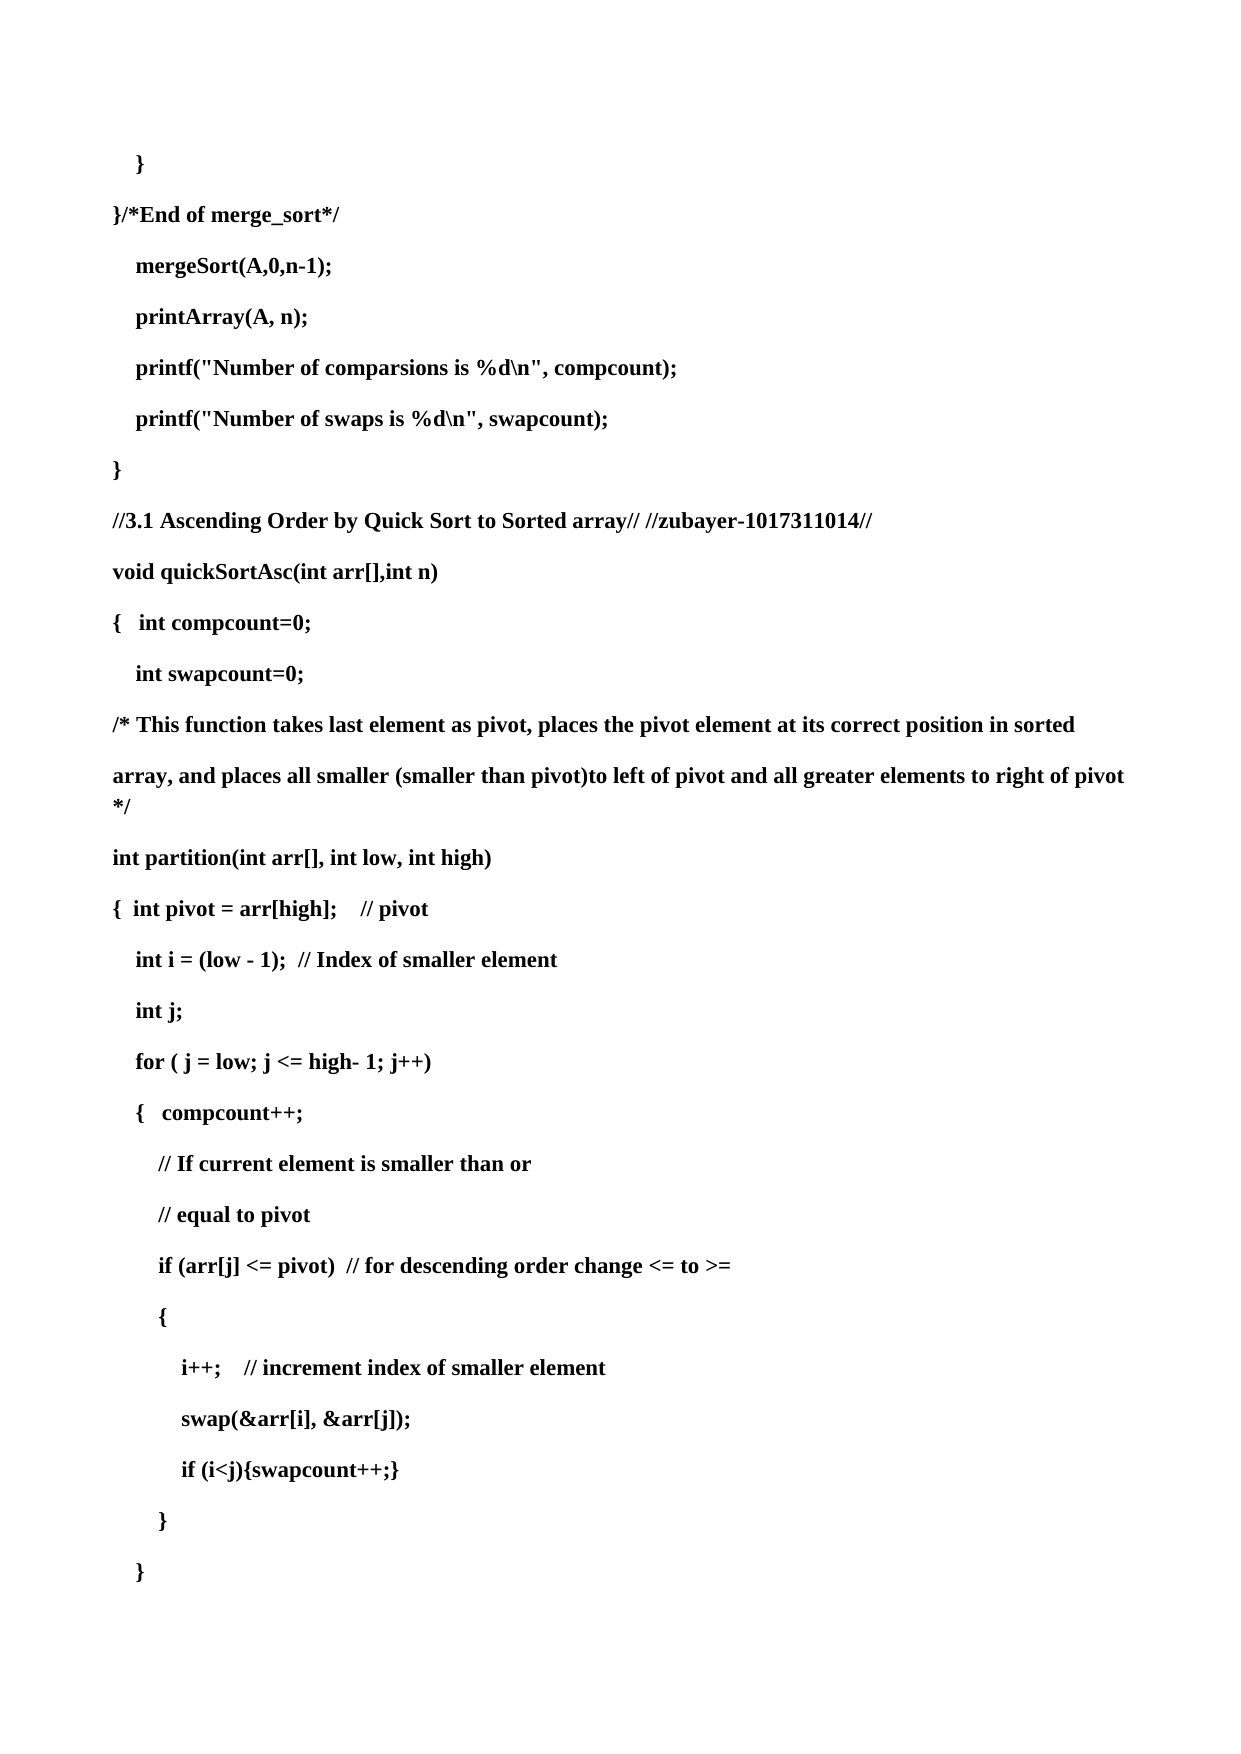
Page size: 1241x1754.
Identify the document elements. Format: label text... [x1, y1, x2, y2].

text void quickSortAsc(int arr[],int n) [112, 558, 1128, 585]
text mergeSort(A,0,n-1); [112, 252, 1128, 278]
text swap(&arr[i], &arr[j]); [112, 1405, 1128, 1432]
text int partition(int arr[], int low, int high) [112, 844, 1128, 870]
text } [112, 456, 1128, 483]
text int i = (low - 1); // Index of smaller element [112, 946, 1128, 972]
text // equal to pivot [112, 1201, 1128, 1227]
text }/*End of merge_sort*/ [112, 201, 1128, 227]
text int swapcount=0; [112, 660, 1128, 687]
text //3.1 Ascending Order by Quick Sort to Sorted array// //zubayer-1017311014// [112, 507, 1128, 534]
text printf("Number of comparsions is %d\n", compcount); [112, 354, 1128, 381]
text { [112, 1303, 1128, 1329]
text // If current element is smaller than or [112, 1150, 1128, 1176]
text /* This function takes last element as pivot, places the pivot element at its correct position in sorted [112, 711, 1128, 738]
text } [112, 1558, 1128, 1585]
text i++; // increment index of smaller element [112, 1354, 1128, 1381]
text for ( j = low; j <= high- 1; j++) [112, 1048, 1128, 1074]
text int j; [112, 997, 1128, 1023]
text { int pivot = arr[high]; // pivot [112, 895, 1128, 921]
text printArray(A, n); [112, 303, 1128, 329]
text if (i<j){swapcount++;} [112, 1456, 1128, 1483]
text { int compcount=0; [112, 609, 1128, 636]
text { compcount++; [112, 1099, 1128, 1125]
text if (arr[j] <= pivot) // for descending order change <= to >= [112, 1252, 1128, 1278]
text } [112, 150, 1128, 176]
text array, and places all smaller (smaller than pivot)to left of pivot and all greater elements to right of pivot */ [112, 762, 1128, 819]
text } [112, 1507, 1128, 1534]
text printf("Number of swaps is %d\n", swapcount); [112, 405, 1128, 432]
